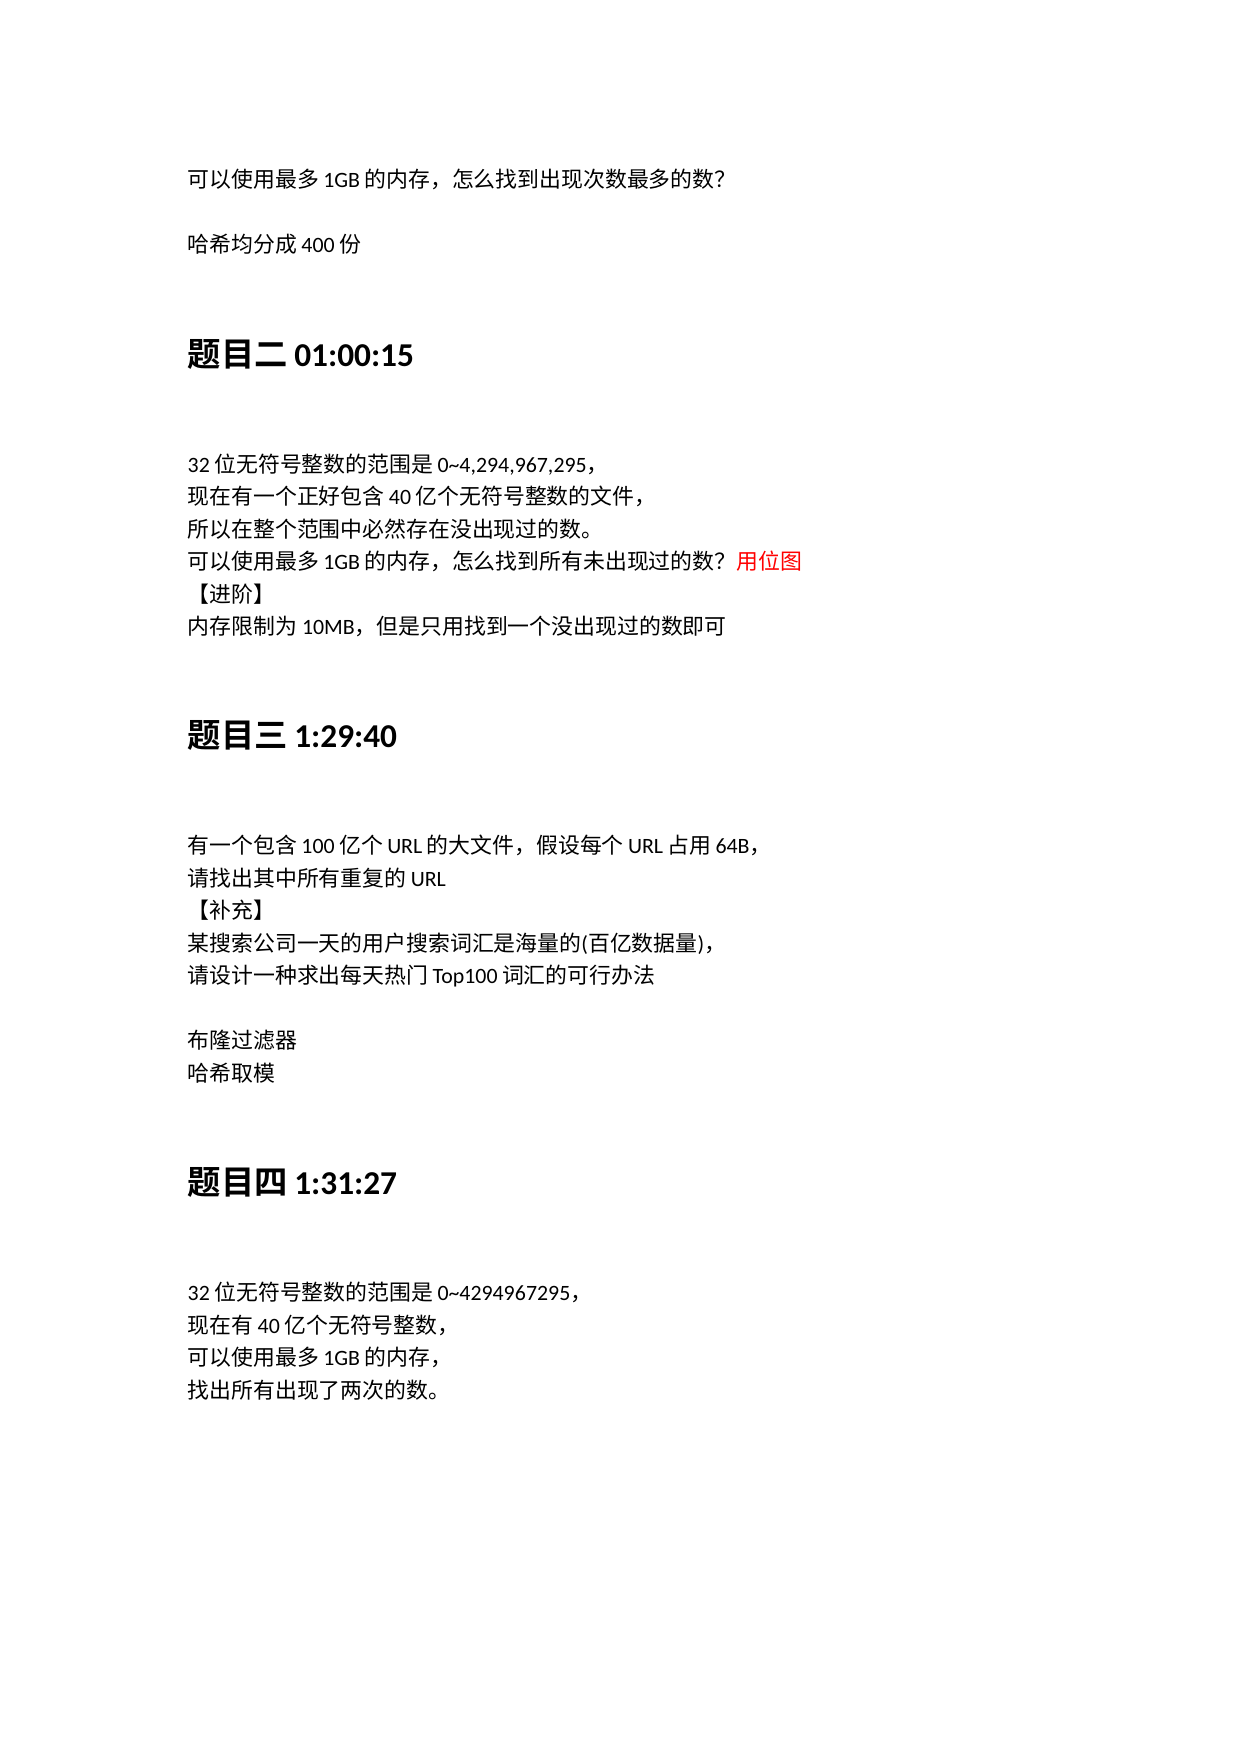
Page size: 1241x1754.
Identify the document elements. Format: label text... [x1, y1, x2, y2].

text 所以在整个范围中必然存在没出现过的数。 [187, 511, 1053, 544]
text 32位无符号整数的范围是0~4294967295， [187, 1275, 1053, 1307]
text 内存限制为 10MB，但是只用找到一个没出现过的数即可 [187, 609, 1053, 641]
text 有一个包含100亿个URL的大文件，假设每个URL占用64B， [187, 828, 1053, 861]
text 哈希均分成400份 [187, 227, 1053, 259]
text 布隆过滤器 [187, 1023, 1053, 1056]
text 【补充】 [187, 893, 1053, 926]
text 现在有40亿个无符号整数， [187, 1307, 1053, 1340]
subtitle 题目三1:29:40 [187, 701, 1053, 766]
subtitle 题目四1:31:27 [187, 1148, 1053, 1213]
text 请设计一种求出每天热门Top100词汇的可行办法 [187, 958, 1053, 991]
text 现在有一个正好包含40亿个无符号整数的文件， [187, 479, 1053, 511]
text 哈希取模 [187, 1056, 1053, 1088]
subtitle 题目二01:00:15 [187, 319, 1053, 384]
text 找出所有出现了两次的数。 [187, 1372, 1053, 1405]
text 可以使用最多1GB的内存，怎么找到所有未出现过的数？用位图 [187, 544, 1053, 576]
text 某搜索公司一天的用户搜索词汇是海量的(百亿数据量)， [187, 926, 1053, 958]
text 请找出其中所有重复的URL [187, 861, 1053, 893]
text 可以使用最多1GB的内存， [187, 1340, 1053, 1372]
text 32位无符号整数的范围是0~4,294,967,295， [187, 446, 1053, 479]
text 【进阶】 [187, 576, 1053, 609]
text 可以使用最多1GB的内存，怎么找到出现次数最多的数？ [187, 162, 1053, 194]
